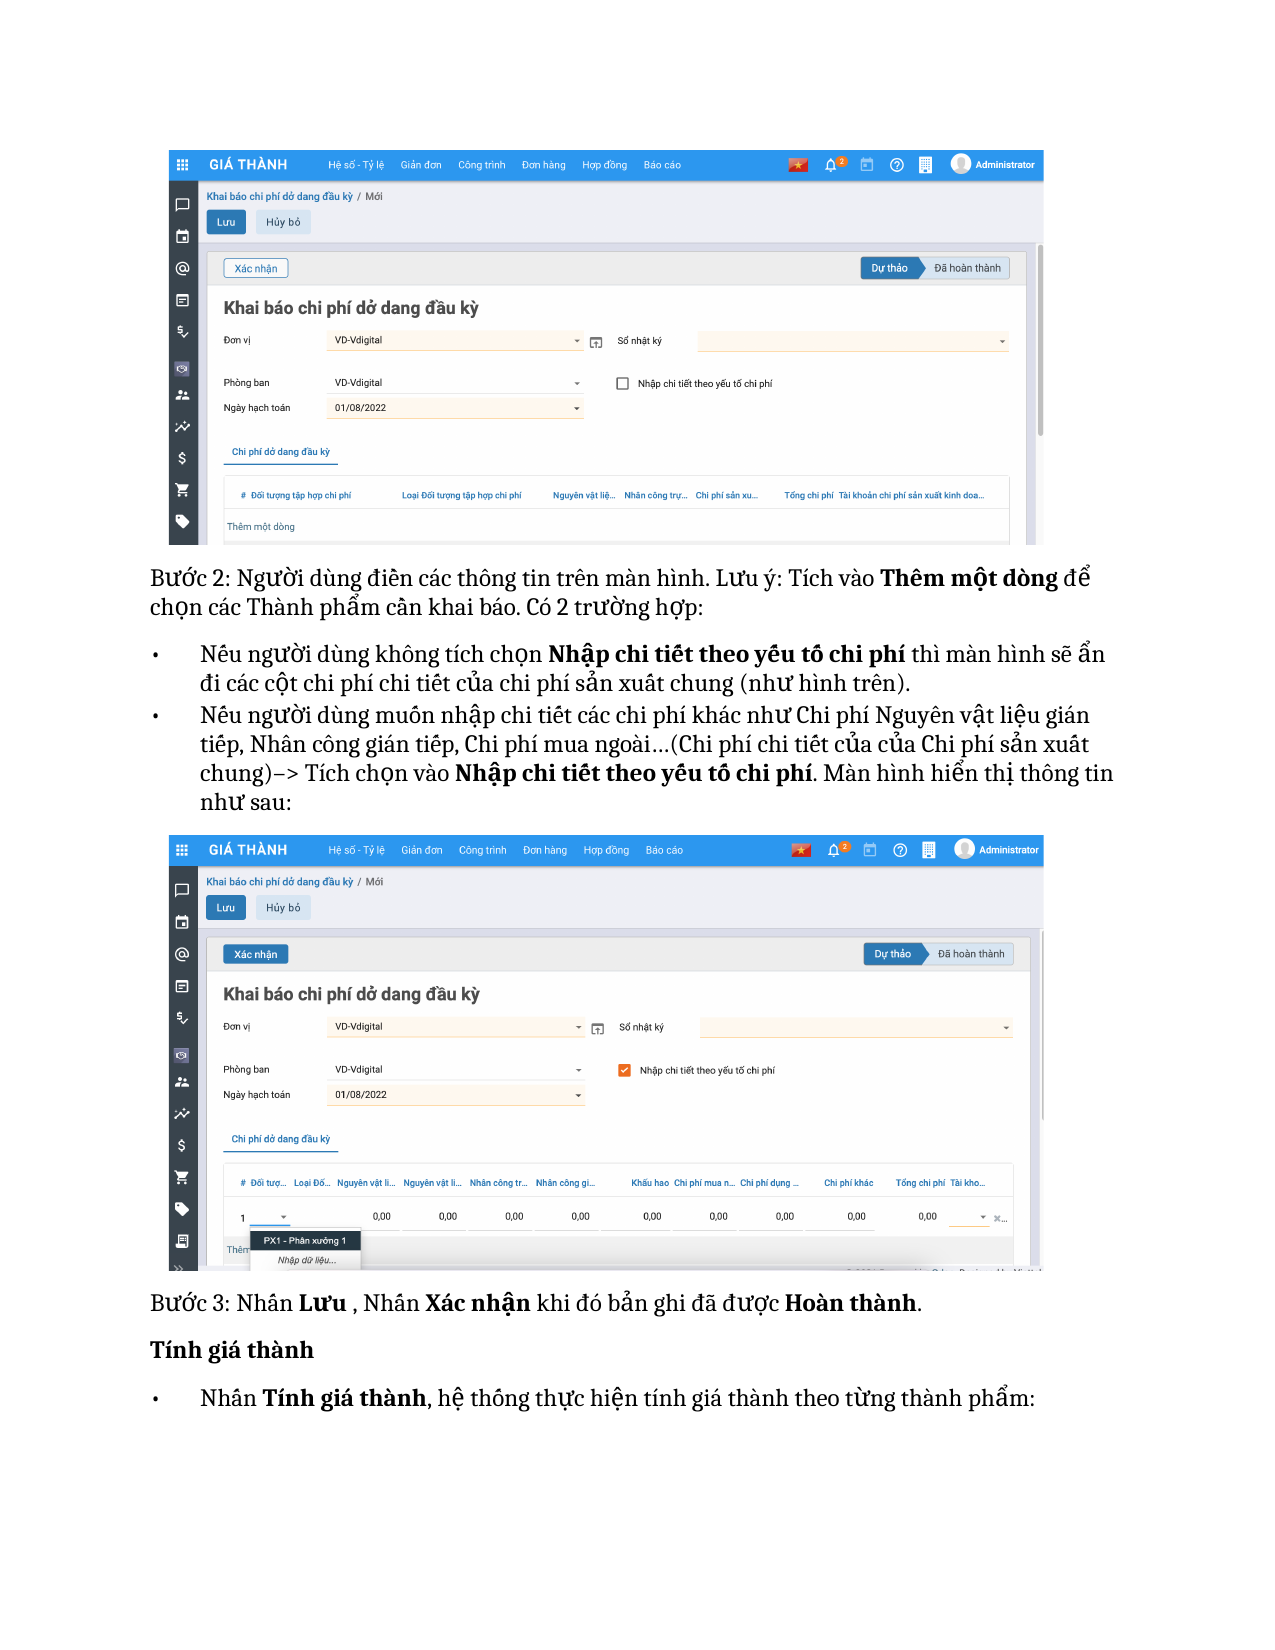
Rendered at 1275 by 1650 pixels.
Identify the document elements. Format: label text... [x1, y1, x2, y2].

text Bước 3: Nhấn Lưu , Nhấn Xác nhận khi đó bản ghi đã được Hoàn thành. [150, 1289, 1125, 1318]
text Tính giá thành [150, 1336, 1125, 1365]
list Nhấn Tính giá thành, hệ thống thực hiện tính giá thành theo từng thành phẩm: [150, 1384, 1125, 1413]
list Nếu người dùng muốn nhập chi tiết các chi phí khác như Chi phí Nguyên vật liệu gián tiếp, Nhân công gián tiếp, Chi phí mua ngoài…(Chi phí chi tiết của của Chi phí sản xuất chung)–> Tích chọn vào Nhập chi tiết theo yếu tố chi phí. Màn hình hiển thị thông tin như sau: [150, 701, 1125, 816]
text Bước 2: Người dùng điền các thông tin trên màn hình. Lưu ý: Tích vào Thêm một dòng để chọn các Thành phẩm cần khai báo. Có 2 trường hợp: [150, 564, 1125, 621]
list Nếu người dùng không tích chọn Nhập chi tiết theo yếu tố chi phí thì màn hình sẽ ẩn đi các cột chi phí chi tiết của chi phí sản xuất chung (như hình trên). [150, 640, 1125, 697]
picture [168, 835, 1044, 1271]
picture [168, 150, 1044, 545]
